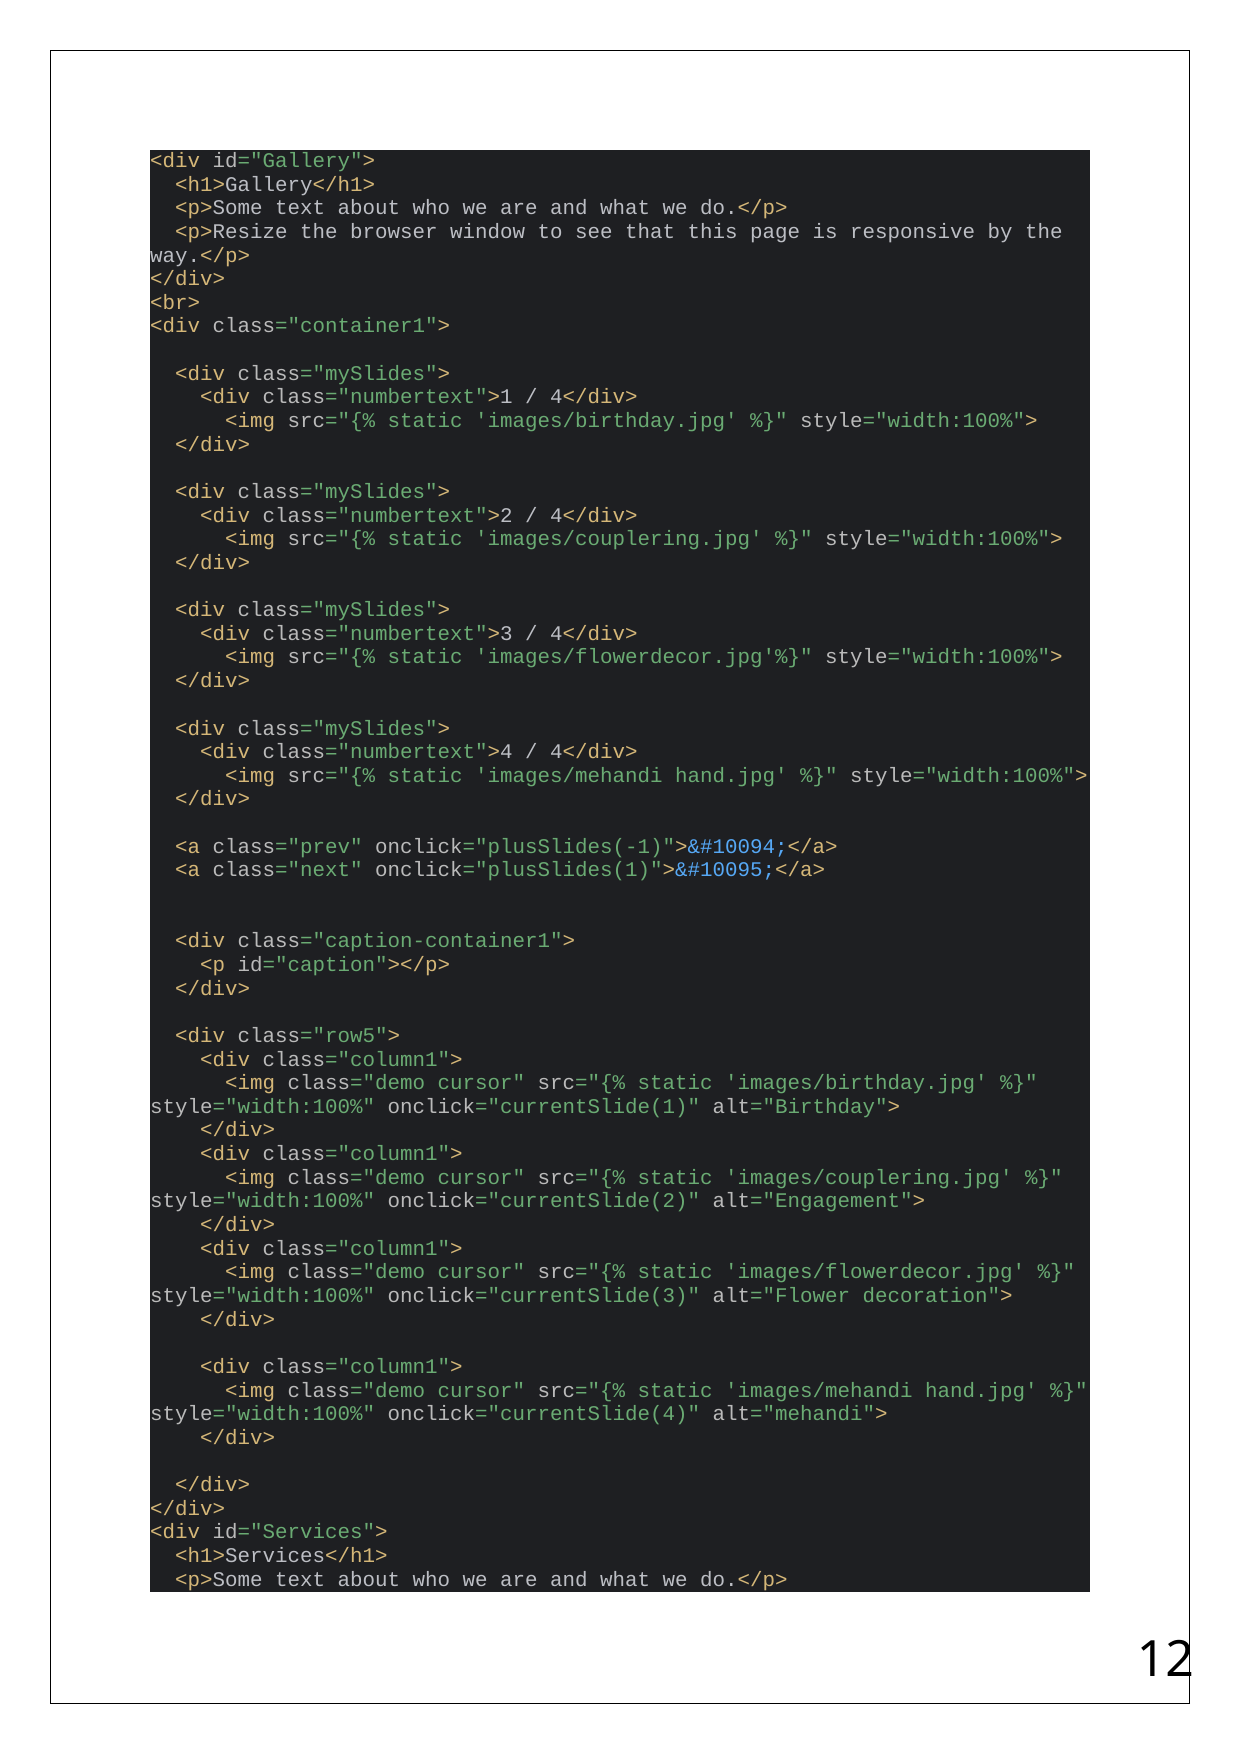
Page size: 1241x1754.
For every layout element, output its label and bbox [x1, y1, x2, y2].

text [150, 150, 1090, 1592]
